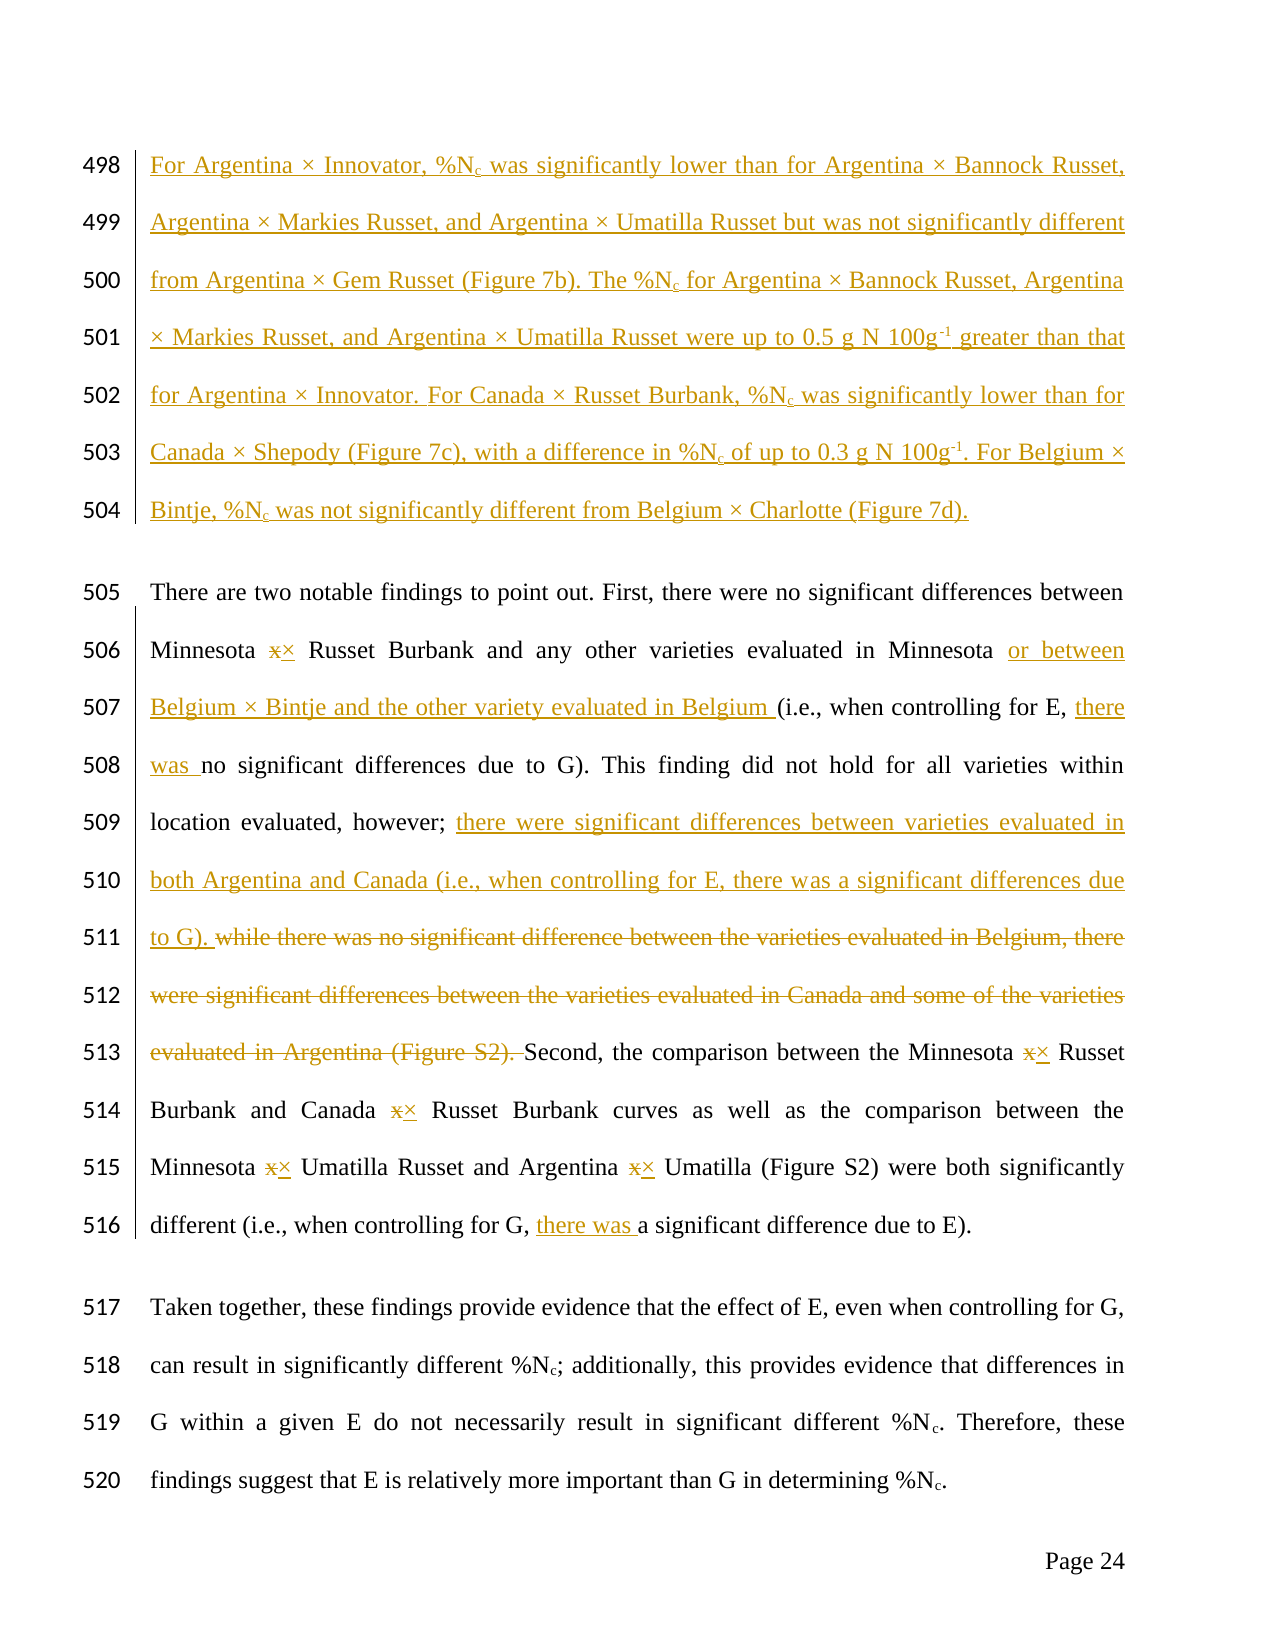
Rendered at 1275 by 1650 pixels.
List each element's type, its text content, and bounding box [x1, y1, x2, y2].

text There are two notable findings to point out. First, there were no significant differences between Minnesota Russet Burbank and any other varieties evaluated in Minnesota (i.e., when controlling for E, no significant differences due to G). This finding did not hold for all varieties within location evaluated, however; Second, the comparison between the Minnesota Russet Burbank and Canada Russet Burbank curves as well as the comparison between the Minnesota Umatilla Russet and Argentina Umatilla (Figure S2) were both significantly different (i.e., when controlling for G, a significant difference due to E). [150, 997, 1125, 1239]
text Taken together, these findings provide evidence that the effect of E, even when controlling for G, can result in significantly different %Nc; additionally, this provides evidence that differences in G within a given E do not necessarily result in significant different %Nc. Therefore, these findings suggest that E is relatively more important than G in determining %Nc. [150, 1292, 1125, 1494]
text There are two notable findings to point out. First, there were no significant differences between Minnesota Russet Burbank and any other varieties evaluated in Minnesota (i.e., when controlling for E, no significant differences due to G). This finding did not hold for all varieties within location evaluated, however; Second, the comparison between the Minnesota Russet Burbank and Canada Russet Burbank curves as well as the comparison between the Minnesota Umatilla Russet and Argentina Umatilla (Figure S2) were both significantly different (i.e., when controlling for G, a significant difference due to E). [150, 577, 1125, 996]
